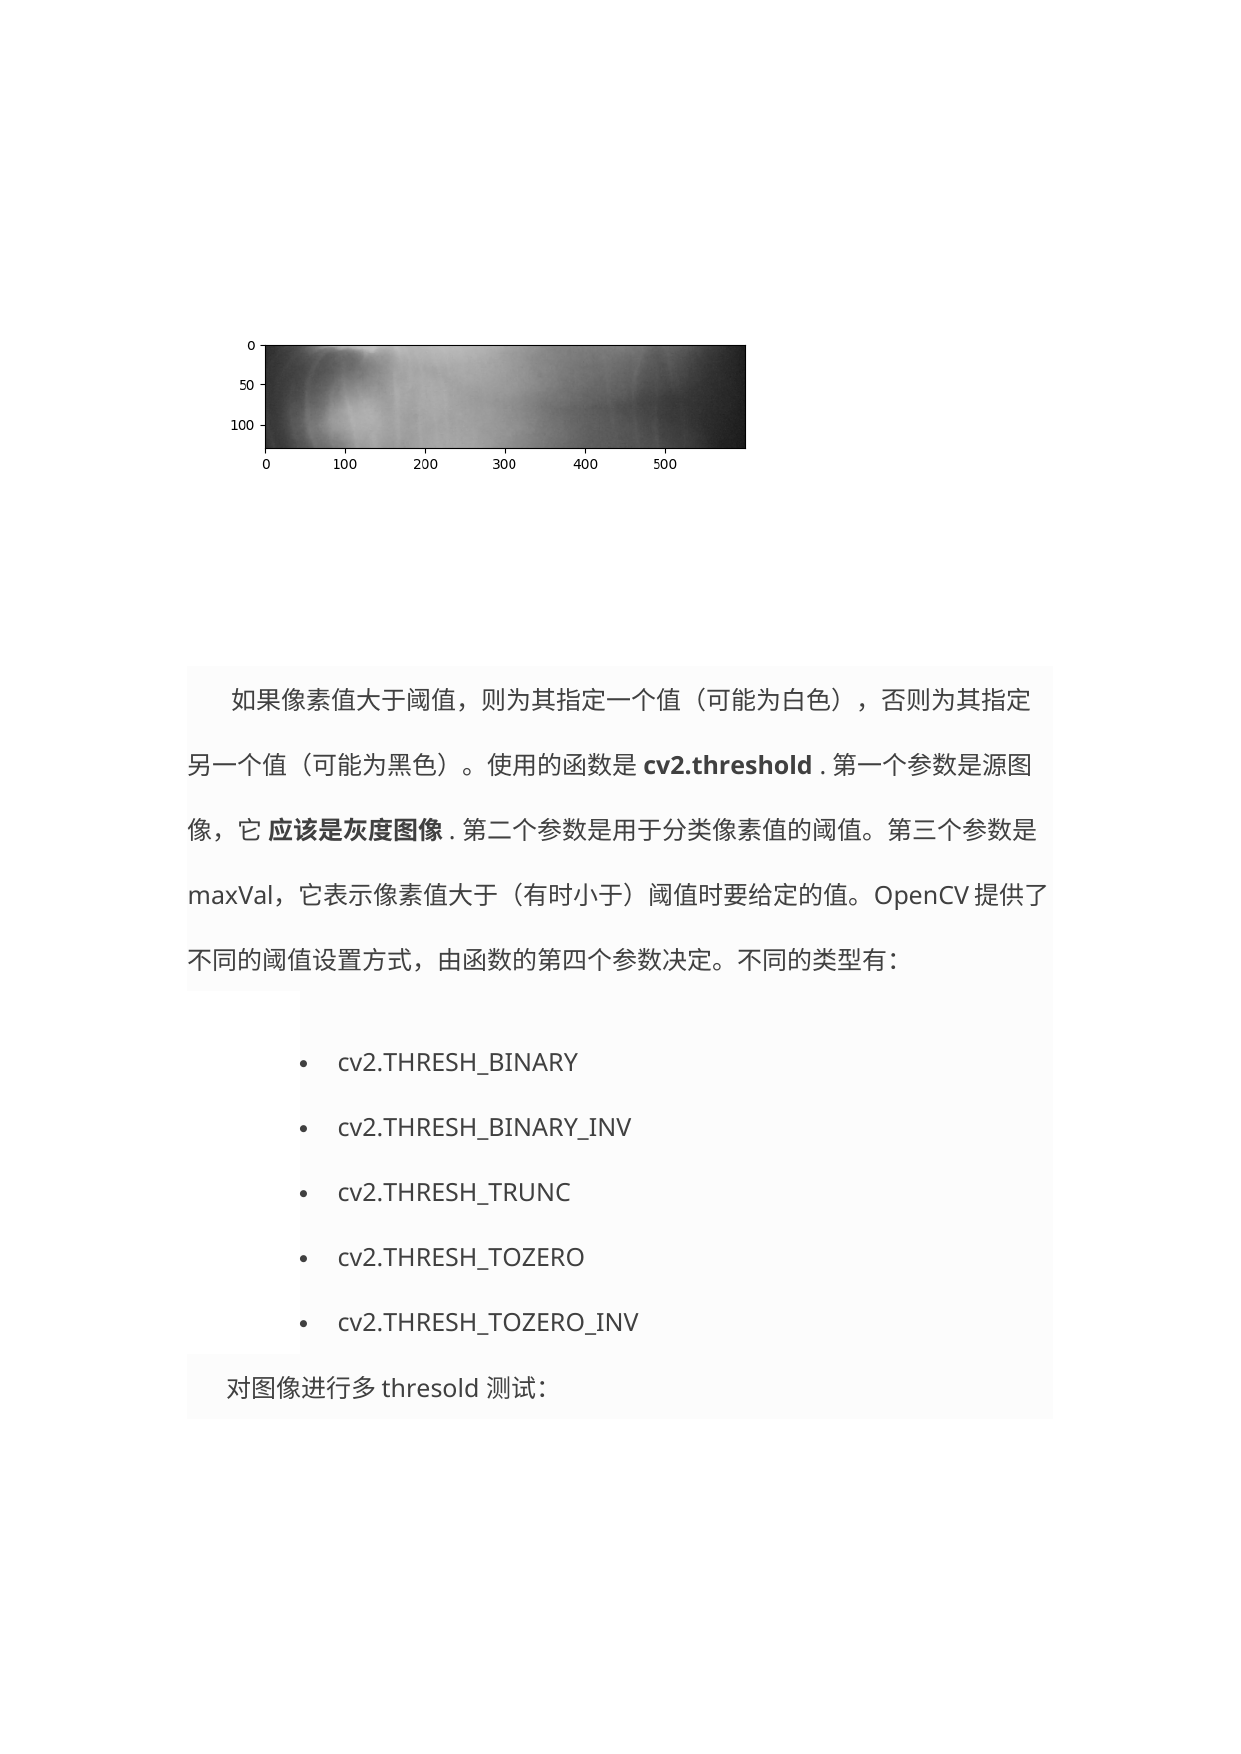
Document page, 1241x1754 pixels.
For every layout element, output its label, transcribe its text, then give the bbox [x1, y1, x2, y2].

text 如果像素值大于阈值，则为其指定一个值（可能为白色），否则为其指定另一个值（可能为黑色）。使用的函数是 cv2.threshold . 第一个参数是源图像，它 应该是灰度图像 . 第二个参数是用于分类像素值的阈值。第三个参数是maxVal，它表示像素值大于（有时小于）阈值时要给定的值。OpenCV提供了不同的阈值设置方式，由函数的第四个参数决定。不同的类型有： [187, 666, 1053, 991]
list cv2.THRESH_TOZERO_INV [300, 1289, 1053, 1354]
list cv2.THRESH_BINARY [300, 1029, 1053, 1094]
list cv2.THRESH_TRUNC [300, 1159, 1053, 1224]
text 对图像进行多thresold 测试： [187, 1354, 1053, 1419]
list cv2.THRESH_BINARY_INV [300, 1094, 1053, 1159]
picture [187, 162, 806, 626]
list cv2.THRESH_TOZERO [300, 1224, 1053, 1289]
